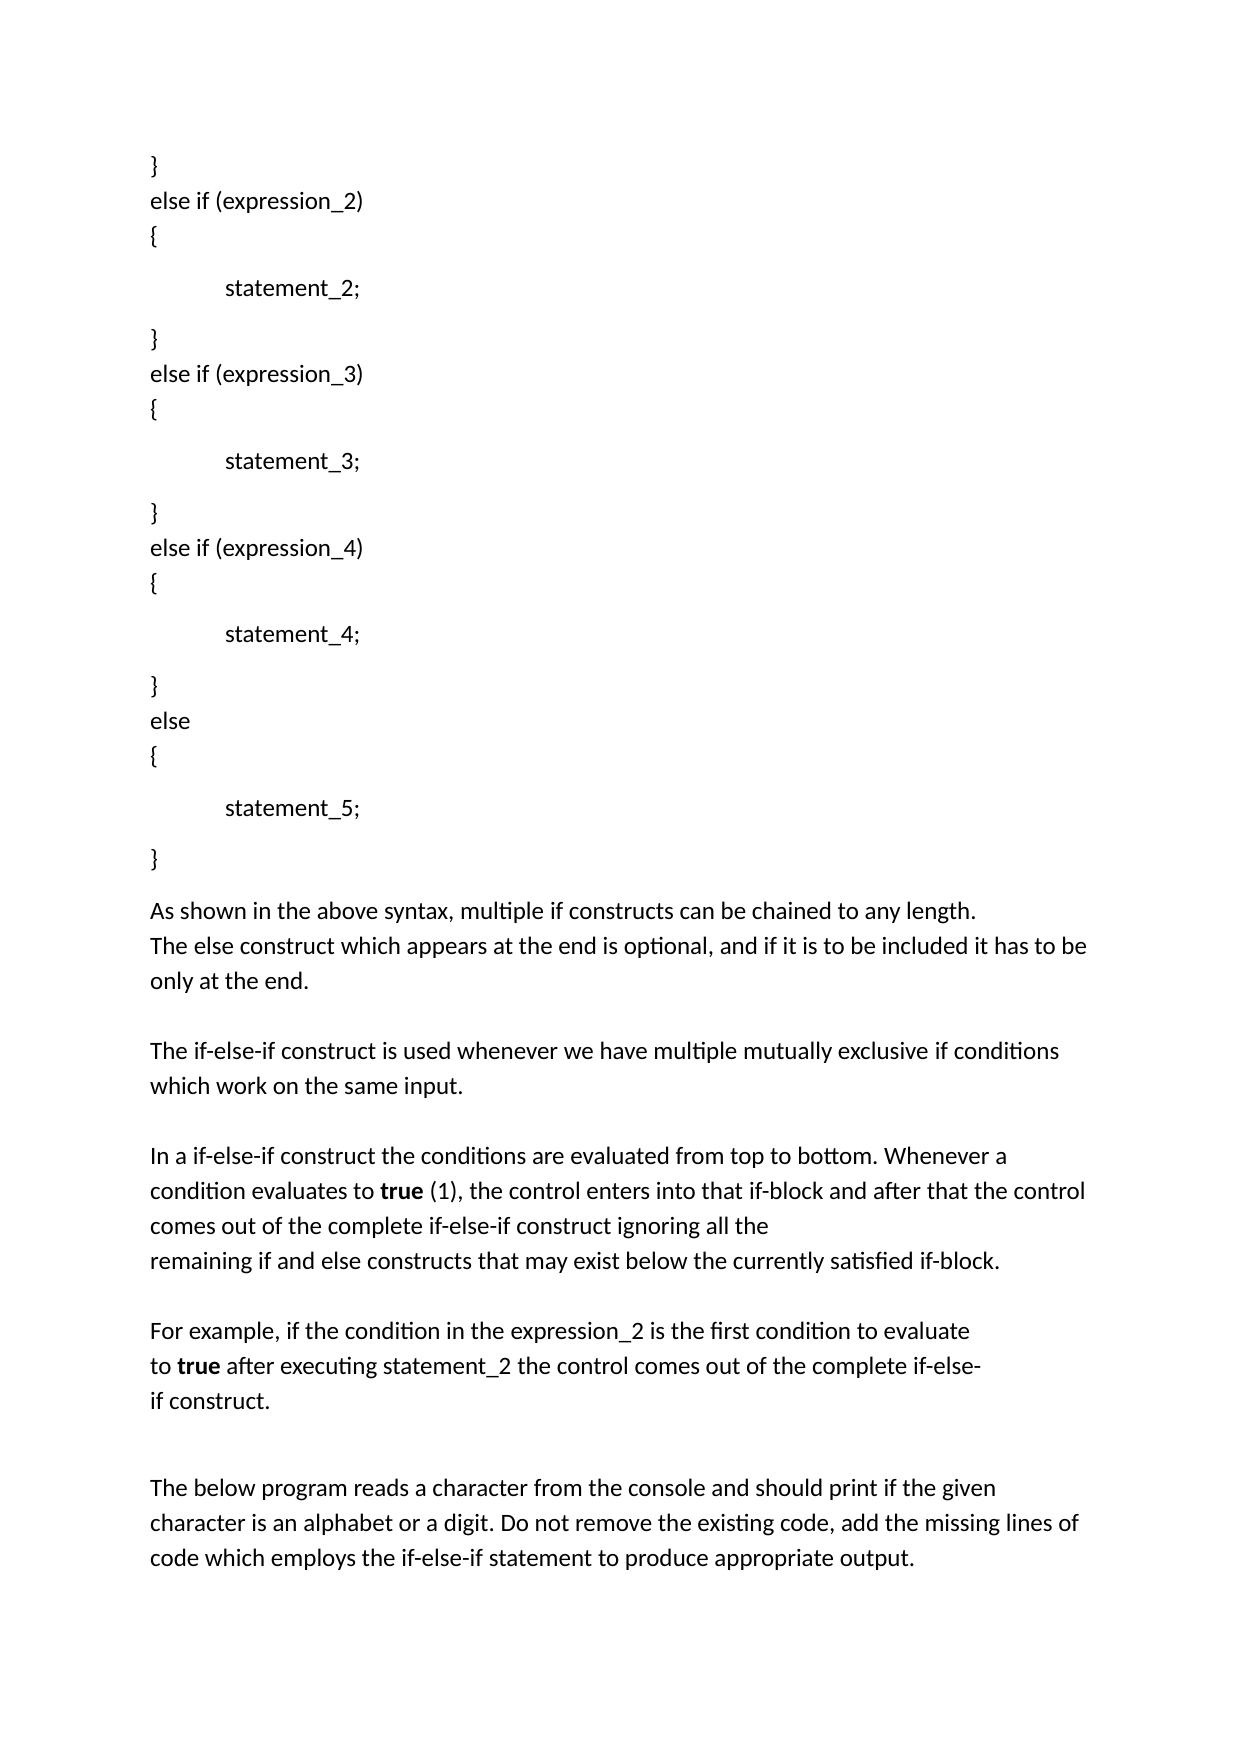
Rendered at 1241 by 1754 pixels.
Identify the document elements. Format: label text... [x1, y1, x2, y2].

text } else if (expression_2) { [150, 150, 1090, 251]
text } else if (expression_3) { [150, 323, 1090, 424]
text } else if (expression_4) { [150, 497, 1090, 597]
text As shown in the above syntax, multiple if constructs can be chained to any length. The else construct which appears at the end is optional, and if it is to be included it has to be only at the end. The if-else-if construct is used whenever we have multiple mutually exclusive if conditions which work on the same input. In a if-else-if construct the conditions are evaluated from top to bottom. Whenever a condition evaluates to true (1), the control enters into that if-block and after that the control comes out of the complete if-else-if construct ignoring all the remaining if and else constructs that may exist below the currently satisfied if-block. For example, if the condition in the expression_2 is the first condition to evaluate to true after executing statement_2 the control comes out of the complete if-else-if construct. [150, 895, 1090, 1451]
text statement_4; [150, 618, 1090, 649]
text statement_5; [150, 792, 1090, 822]
text The below program reads a character from the console and should print if the given character is an alphabet or a digit. Do not remove the existing code, add the missing lines of code which employs the if-else-if statement to produce appropriate output. [150, 1472, 1090, 1572]
text statement_3; [150, 445, 1090, 476]
text } else { [150, 670, 1090, 771]
text statement_2; [150, 272, 1090, 302]
text } [150, 843, 1090, 874]
